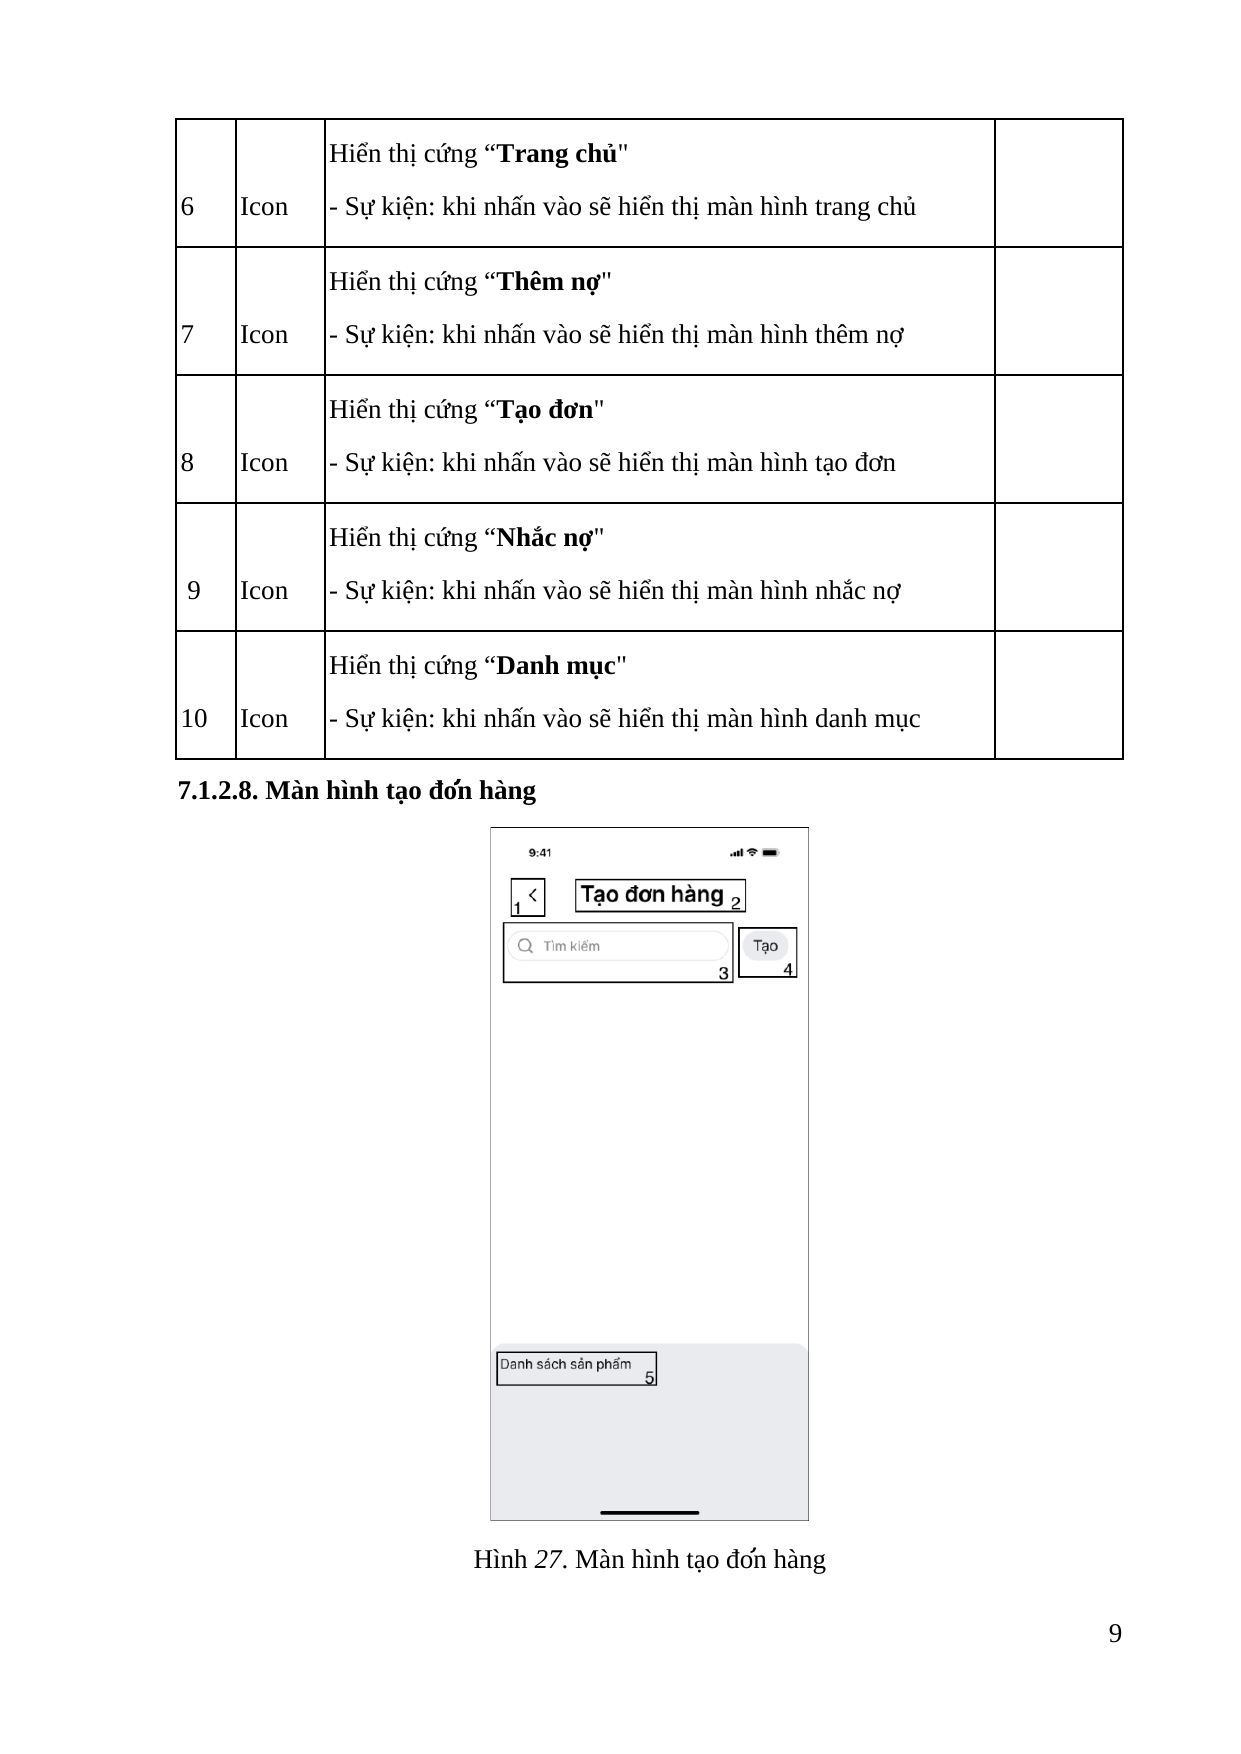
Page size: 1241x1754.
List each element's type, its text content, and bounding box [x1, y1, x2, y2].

table_cell [996, 248, 1122, 374]
picture [490, 827, 809, 1521]
table_cell 8 [177, 376, 235, 502]
table_cell Hiển thị cứng “Nhắc nợ" - Sự kiện: khi nhấn vào sẽ hiển thị màn hình nhắc nợ [326, 504, 994, 630]
table_cell 6 [177, 120, 235, 246]
table_cell Icon [237, 376, 324, 502]
table_cell 9 [177, 504, 235, 630]
table_cell [996, 632, 1122, 758]
table_cell [996, 120, 1122, 246]
table_cell 7 [177, 248, 235, 374]
subtitle Màn hình tạo đơn hàng [177, 773, 1122, 806]
table_cell Hiển thị cứng “Thêm nợ" - Sự kiện: khi nhấn vào sẽ hiển thị màn hình thêm nợ [326, 248, 994, 374]
table_cell 10 [177, 632, 235, 758]
text Hình 27. Màn hình tạo đơn hàng [177, 1542, 1122, 1574]
table_cell Hiển thị cứng “Tạo đơn" - Sự kiện: khi nhấn vào sẽ hiển thị màn hình tạo đơn [326, 376, 994, 502]
table_cell Icon [237, 504, 324, 630]
table_cell Hiển thị cứng “Trang chủ" - Sự kiện: khi nhấn vào sẽ hiển thị màn hình trang chủ [326, 120, 994, 246]
table_cell [996, 504, 1122, 630]
table_cell Icon [237, 632, 324, 758]
table_cell Icon [237, 248, 324, 374]
table_cell Hiển thị cứng “Danh mục" - Sự kiện: khi nhấn vào sẽ hiển thị màn hình danh mục [326, 632, 994, 758]
table_cell Icon [237, 120, 324, 246]
table_cell [996, 376, 1122, 502]
